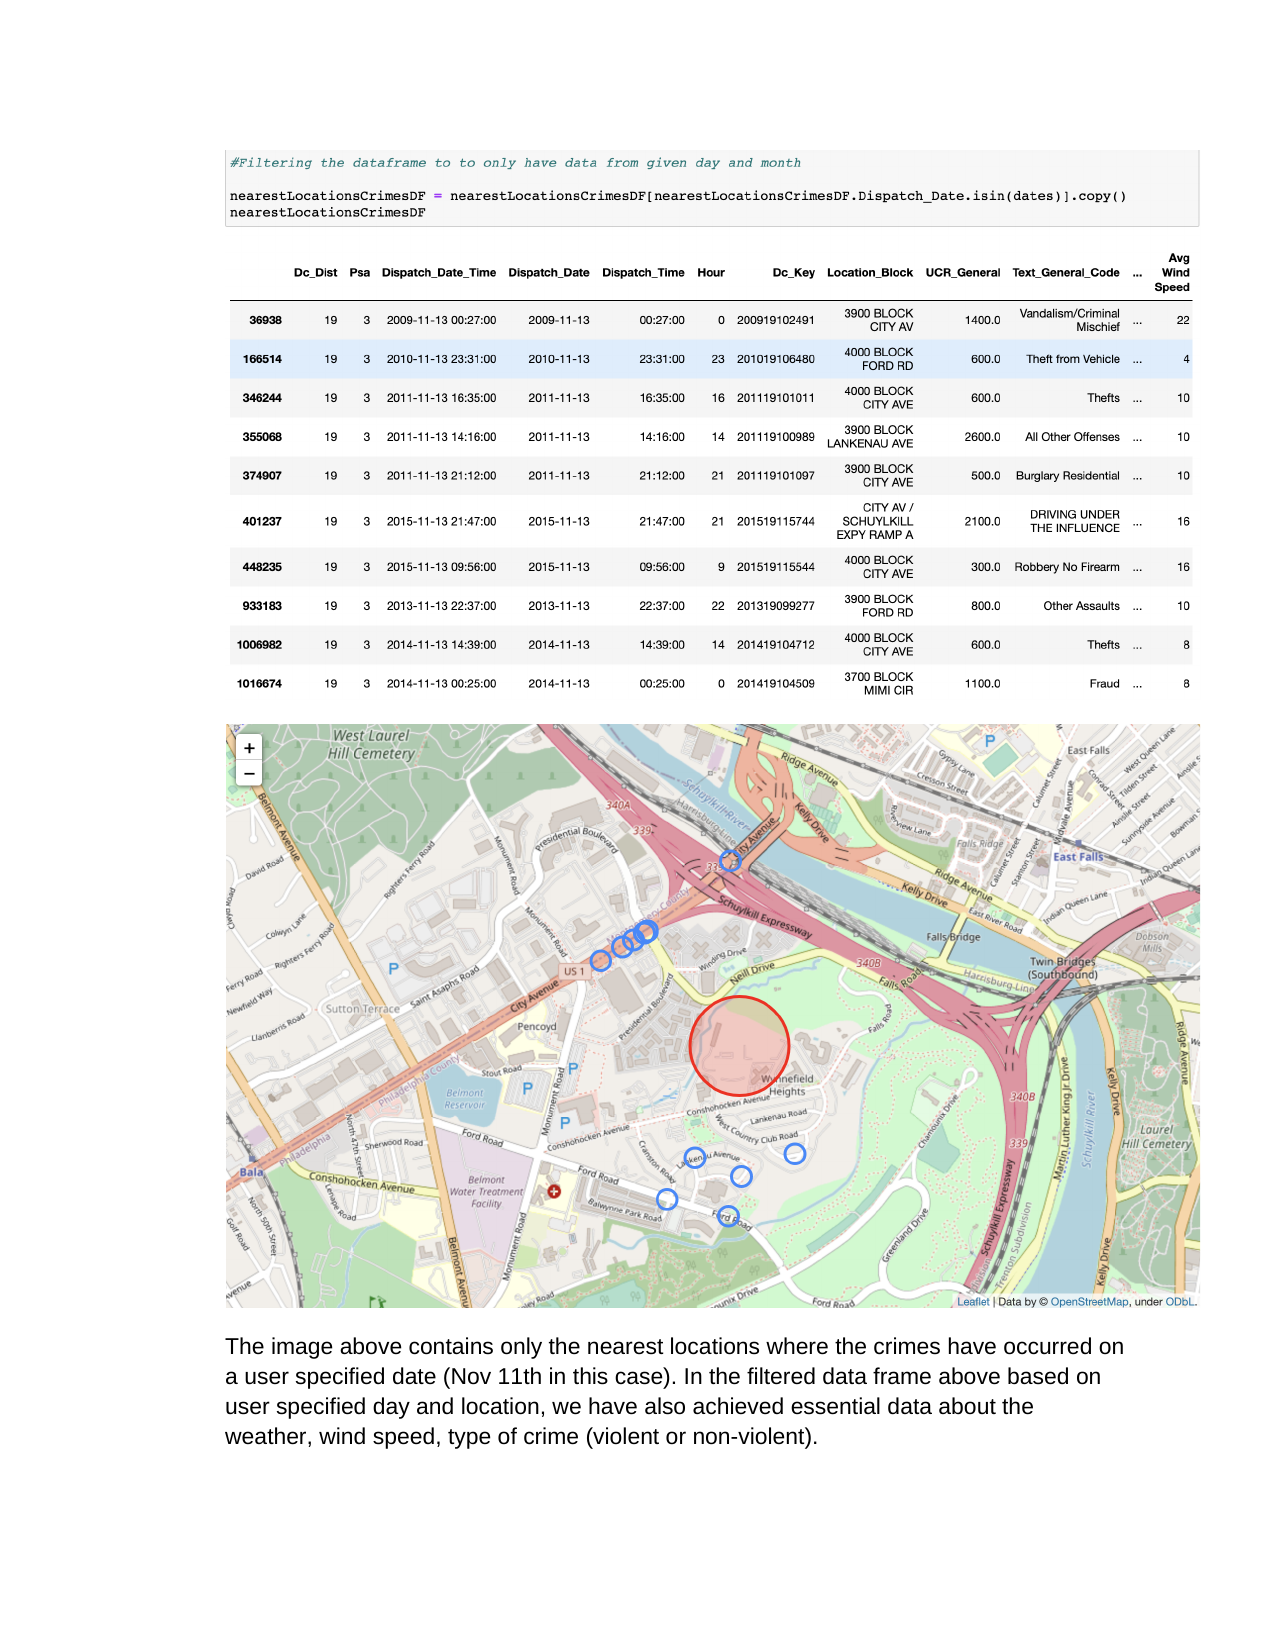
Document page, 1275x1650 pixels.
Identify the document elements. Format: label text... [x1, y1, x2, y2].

text The image above contains only the nearest locations where the crimes have occurred on a user specified date (Nov 11th in this case). In the filtered data frame above based on user specified day and location, we have also achieved essential data about the weather, wind speed, type of crime (violent or non-violent). [225, 1333, 1125, 1450]
picture [225, 150, 1200, 700]
picture [225, 724, 1200, 1308]
